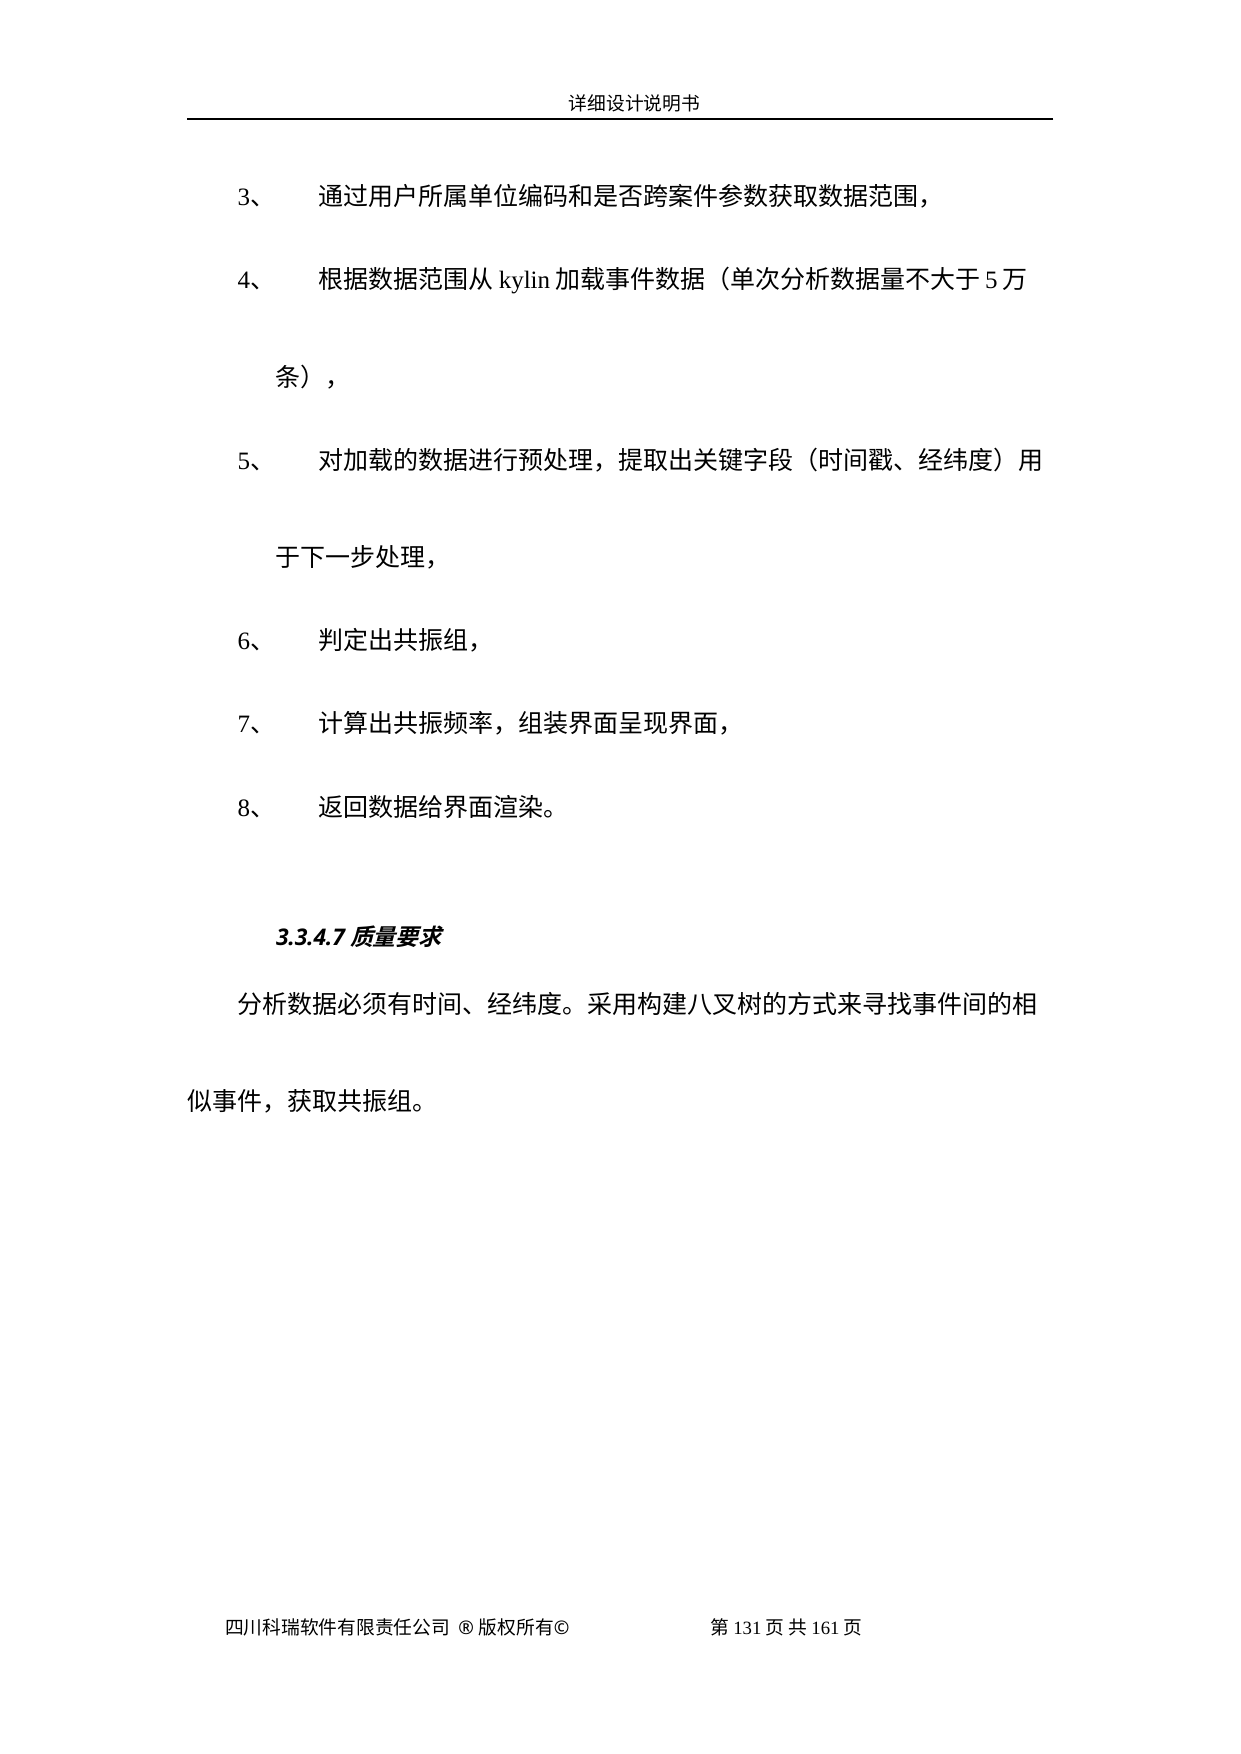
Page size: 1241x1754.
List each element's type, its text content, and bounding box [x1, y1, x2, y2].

list 判定出共振组， [237, 606, 1053, 671]
list 对加载的数据进行预处理，提取出关键字段（时间戳、经纬度）用于下一步处理， [237, 426, 1053, 588]
text 分析数据必须有时间、经纬度。采用构建八叉树的方式来寻找事件间的相似事件，获取共振组。 [187, 970, 1053, 1132]
subtitle 质量要求 [276, 903, 1053, 968]
list 返回数据给界面渲染。 [237, 773, 1053, 838]
list 计算出共振频率，组装界面呈现界面， [237, 689, 1053, 754]
list 通过用户所属单位编码和是否跨案件参数获取数据范围， [237, 162, 1053, 227]
list 根据数据范围从kylin加载事件数据（单次分析数据量不大于5万条）， [237, 245, 1053, 408]
